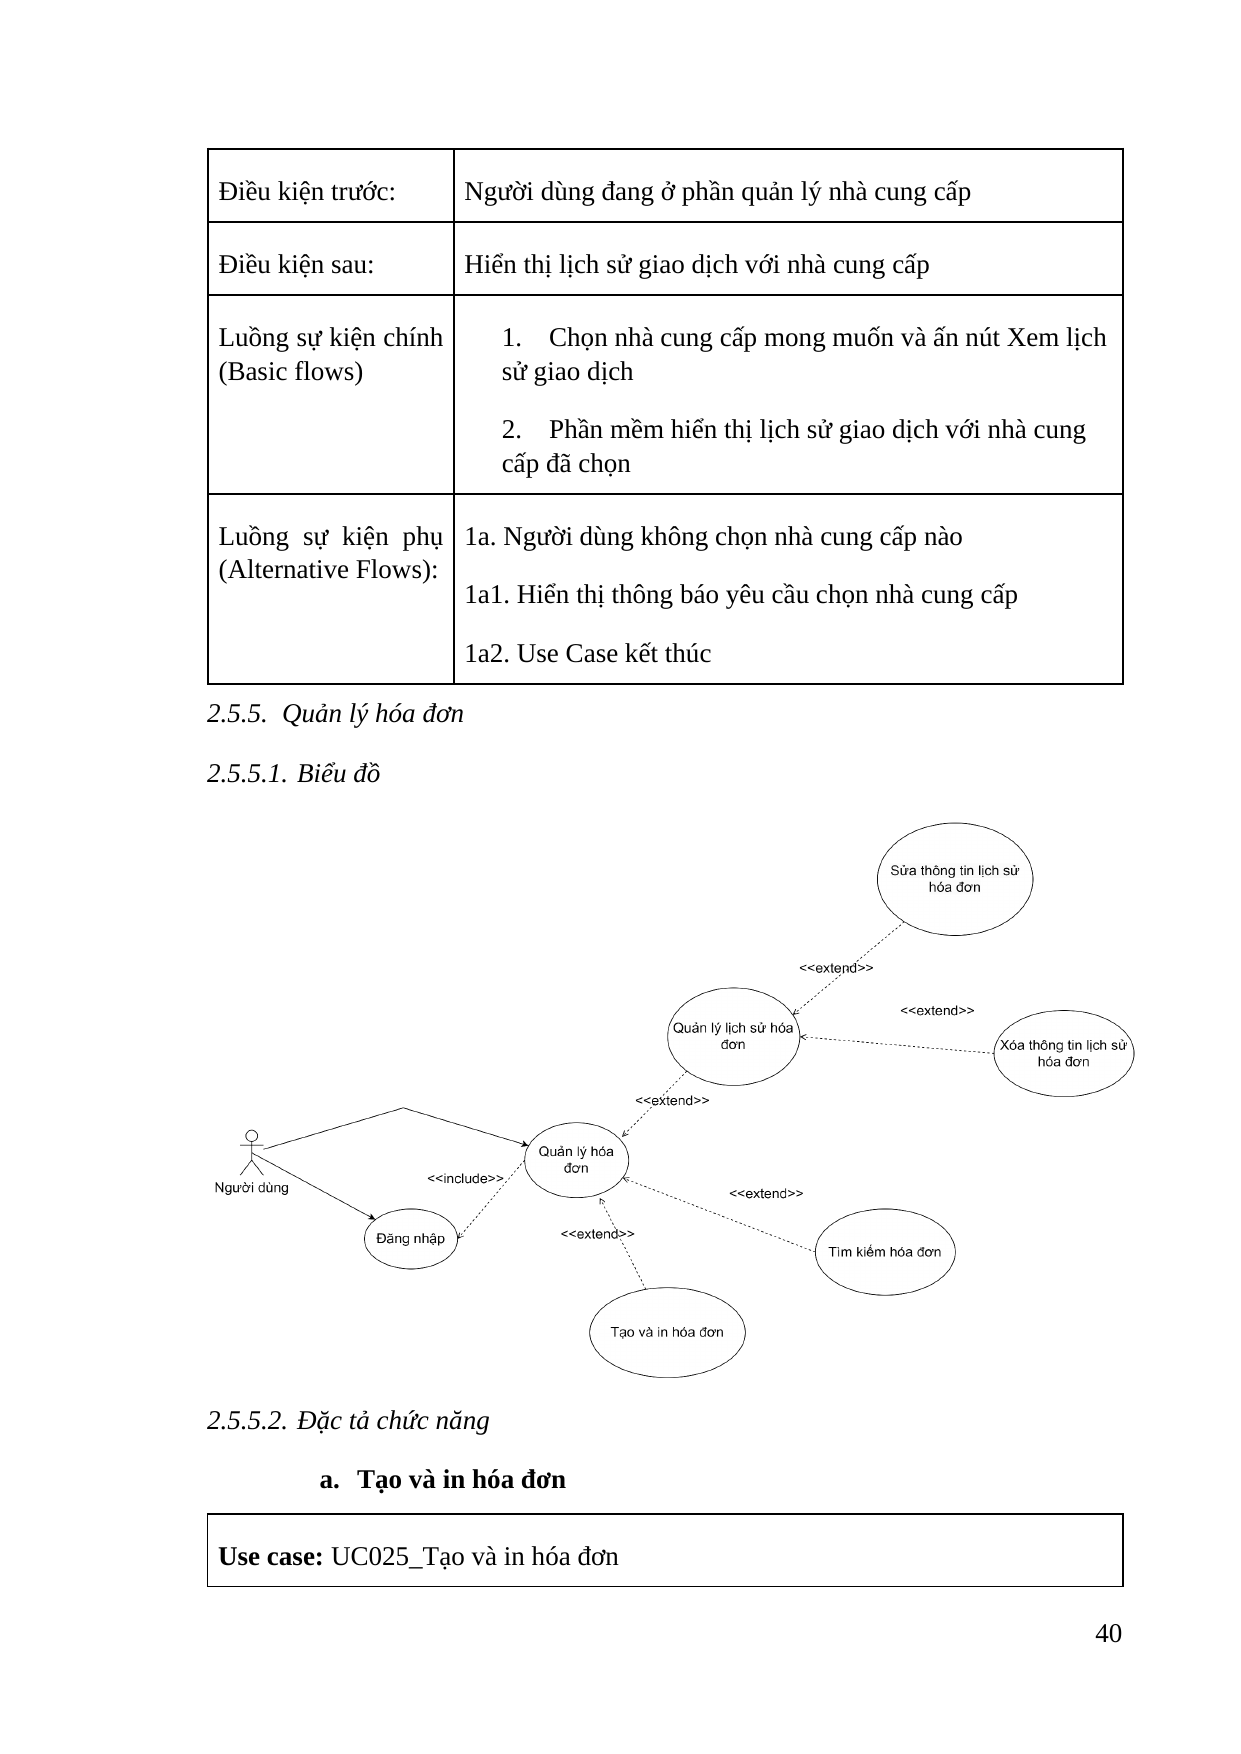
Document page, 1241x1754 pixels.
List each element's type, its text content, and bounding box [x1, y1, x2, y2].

table_cell 1. Chọn nhà cung cấp mong muốn và ấn nút Xem lịch sử giao dịch 2. Phần mềm hiển thị lịch sử giao dịch với nhà cung cấp đã chọn [455, 296, 1122, 493]
list Tạo và in hóa đơn [319, 1463, 1122, 1494]
table_cell Luồng sự kiện phụ (Alternative Flows): [209, 495, 453, 683]
table_cell Luồng sự kiện chính (Basic flows) [209, 296, 453, 493]
table_header Use case: UC025_Tạo và in hóa đơn [208, 1515, 1122, 1586]
table_cell Hiển thị lịch sử giao dịch với nhà cung cấp [455, 223, 1122, 294]
table_cell Điều kiện sau: [209, 223, 453, 294]
table_cell Người dùng đang ở phần quản lý nhà cung cấp [455, 150, 1122, 221]
table_cell 1a. Người dùng không chọn nhà cung cấp nào 1a1. Hiển thị thông báo yêu cầu chọn nhà cung cấp 1a2. Use Case kết thúc [455, 495, 1122, 683]
picture [206, 815, 1142, 1385]
subtitle Biểu đồ [207, 757, 1122, 788]
subtitle Đặc tả chức năng [207, 1404, 1122, 1435]
table_cell Điều kiện trước: [209, 150, 453, 221]
subtitle Quản lý hóa đơn [207, 697, 1122, 729]
